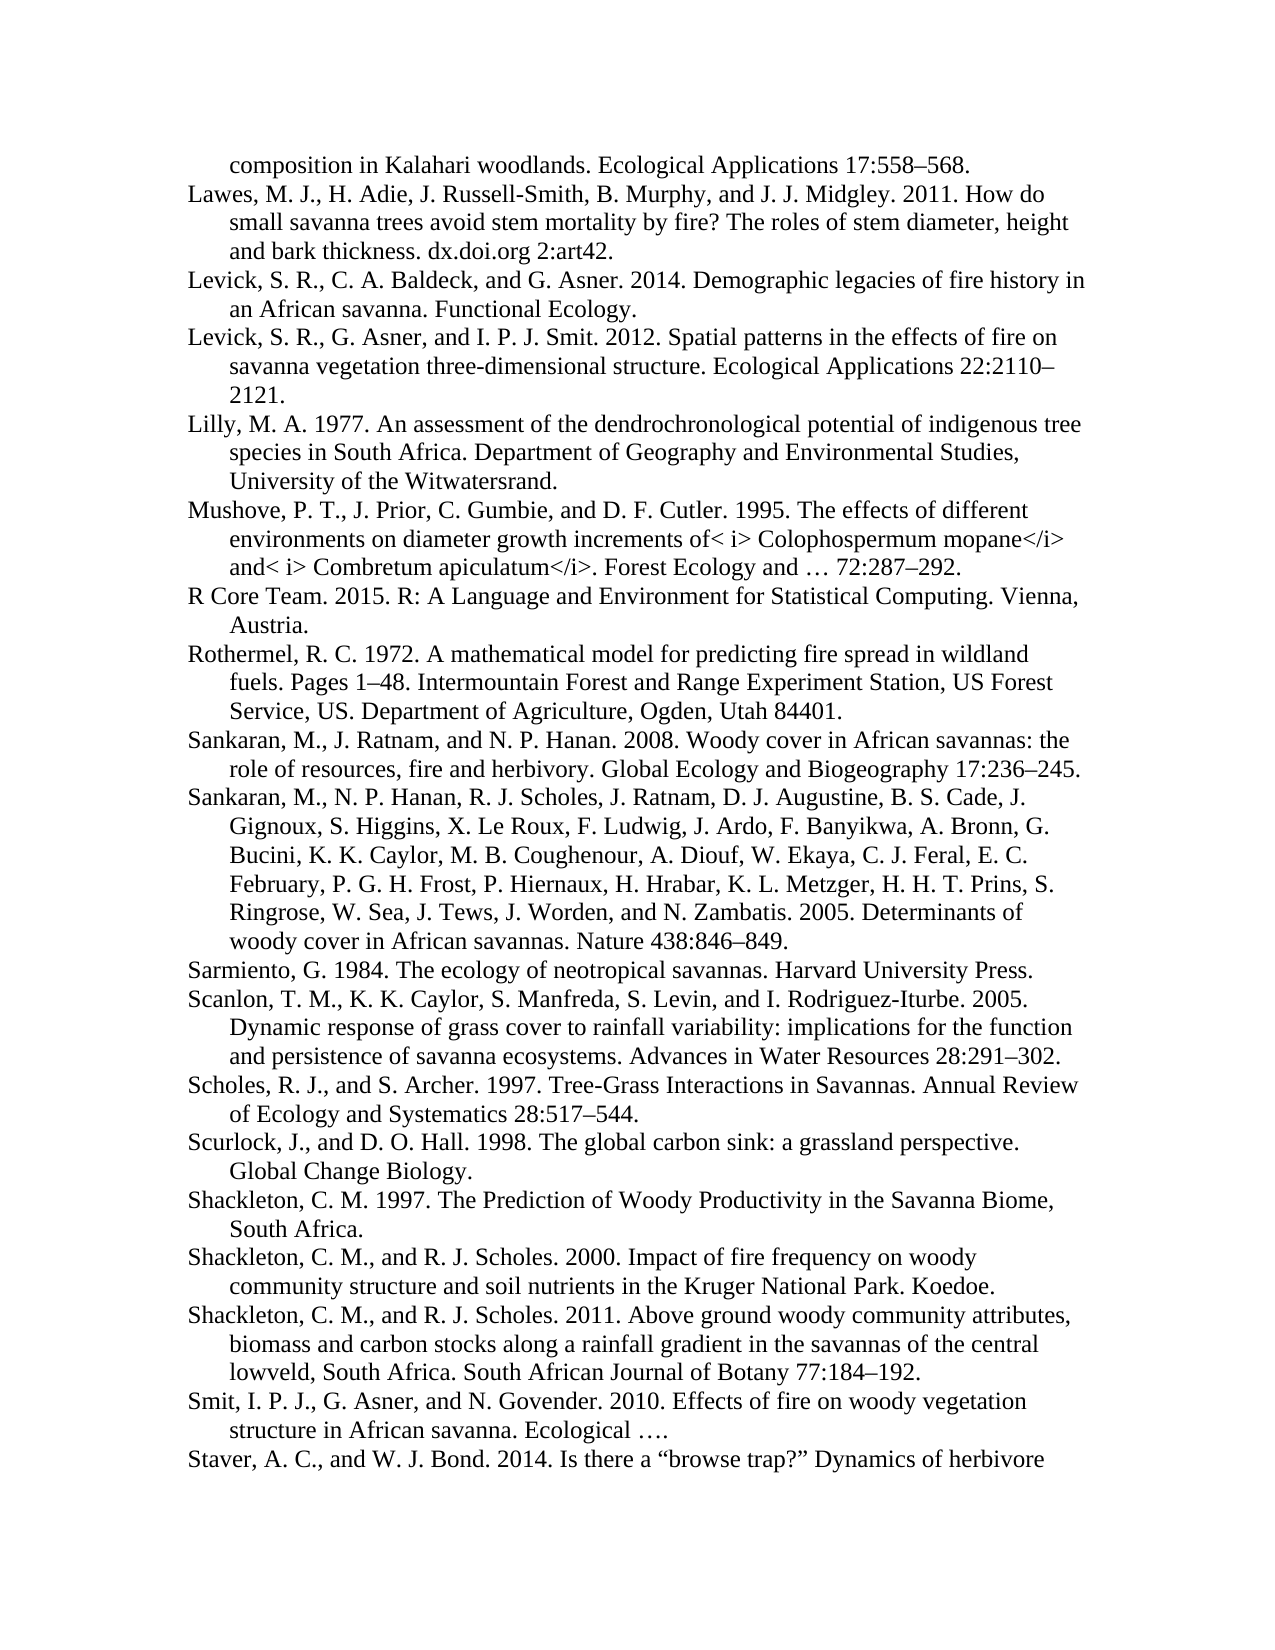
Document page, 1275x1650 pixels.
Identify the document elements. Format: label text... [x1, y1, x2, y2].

text Smit, I. P. J., G. Asner, and N. Govender. 2010. Effects of fire on woody vegetation structure in African savanna. Ecological …. [187, 1386, 1087, 1444]
text Lilly, M. A. 1977. An assessment of the dendrochronological potential of indigenous tree species in South Africa. Department of Geography and Environmental Studies, University of the Witwatersrand. [187, 409, 1087, 495]
text Sarmiento, G. 1984. The ecology of neotropical savannas. Harvard University Press. [187, 955, 1087, 984]
text Sankaran, M., N. P. Hanan, R. J. Scholes, J. Ratnam, D. J. Augustine, B. S. Cade, J. Gignoux, S. Higgins, X. Le Roux, F. Ludwig, J. Ardo, F. Banyikwa, A. Bronn, G. Bucini, K. K. Caylor, M. B. Coughenour, A. Diouf, W. Ekaya, C. J. Feral, E. C. February, P. G. H. Frost, P. Hiernaux, H. Hrabar, K. L. Metzger, H. H. T. Prins, S. Ringrose, W. Sea, J. Tews, J. Worden, and N. Zambatis. 2005. Determinants of woody cover in African savannas. Nature 438:846–849. [187, 782, 1087, 955]
text Levick, S. R., G. Asner, and I. P. J. Smit. 2012. Spatial patterns in the effects of fire on savanna vegetation three-dimensional structure. Ecological Applications 22:2110–2121. [187, 322, 1087, 409]
text Scurlock, J., and D. O. Hall. 1998. The global carbon sink: a grassland perspective. Global Change Biology. [187, 1127, 1087, 1185]
text Scanlon, T. M., K. K. Caylor, S. Manfreda, S. Levin, and I. Rodriguez-Iturbe. 2005. Dynamic response of grass cover to rainfall variability: implications for the function and persistence of savanna ecosystems. Advances in Water Resources 28:291–302. [187, 984, 1087, 1070]
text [187, 150, 1087, 179]
text Levick, S. R., C. A. Baldeck, and G. Asner. 2014. Demographic legacies of fire history in an African savanna. Functional Ecology. [187, 265, 1087, 322]
text Shackleton, C. M., and R. J. Scholes. 2000. Impact of fire frequency on woody community structure and soil nutrients in the Kruger National Park. Koedoe. [187, 1242, 1087, 1300]
text R Core Team. 2015. R: A Language and Environment for Statistical Computing. Vienna, Austria. [187, 581, 1087, 639]
text Mushove, P. T., J. Prior, C. Gumbie, and D. F. Cutler. 1995. The effects of different environments on diameter growth increments of< i> Colophospermum mopane</i> and< i> Combretum apiculatum</i>. Forest Ecology and … 72:287–292. [187, 495, 1087, 581]
text Shackleton, C. M., and R. J. Scholes. 2011. Above ground woody community attributes, biomass and carbon stocks along a rainfall gradient in the savannas of the central lowveld, South Africa. South African Journal of Botany 77:184–192. [187, 1300, 1087, 1386]
text Scholes, R. J., and S. Archer. 1997. Tree-Grass Interactions in Savannas. Annual Review of Ecology and Systematics 28:517–544. [187, 1070, 1087, 1127]
text Rothermel, R. C. 1972. A mathematical model for predicting fire spread in wildland fuels. Pages 1–48. Intermountain Forest and Range Experiment Station, US Forest Service, US. Department of Agriculture, Ogden, Utah 84401. [187, 639, 1087, 725]
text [187, 1444, 1087, 1472]
text Sankaran, M., J. Ratnam, and N. P. Hanan. 2008. Woody cover in African savannas: the role of resources, fire and herbivory. Global Ecology and Biogeography 17:236–245. [187, 725, 1087, 782]
text Lawes, M. J., H. Adie, J. Russell-Smith, B. Murphy, and J. J. Midgley. 2011. How do small savanna trees avoid stem mortality by fire? The roles of stem diameter, height and bark thickness. dx.doi.org 2:art42. [187, 179, 1087, 265]
text Shackleton, C. M. 1997. The Prediction of Woody Productivity in the Savanna Biome, South Africa. [187, 1185, 1087, 1242]
